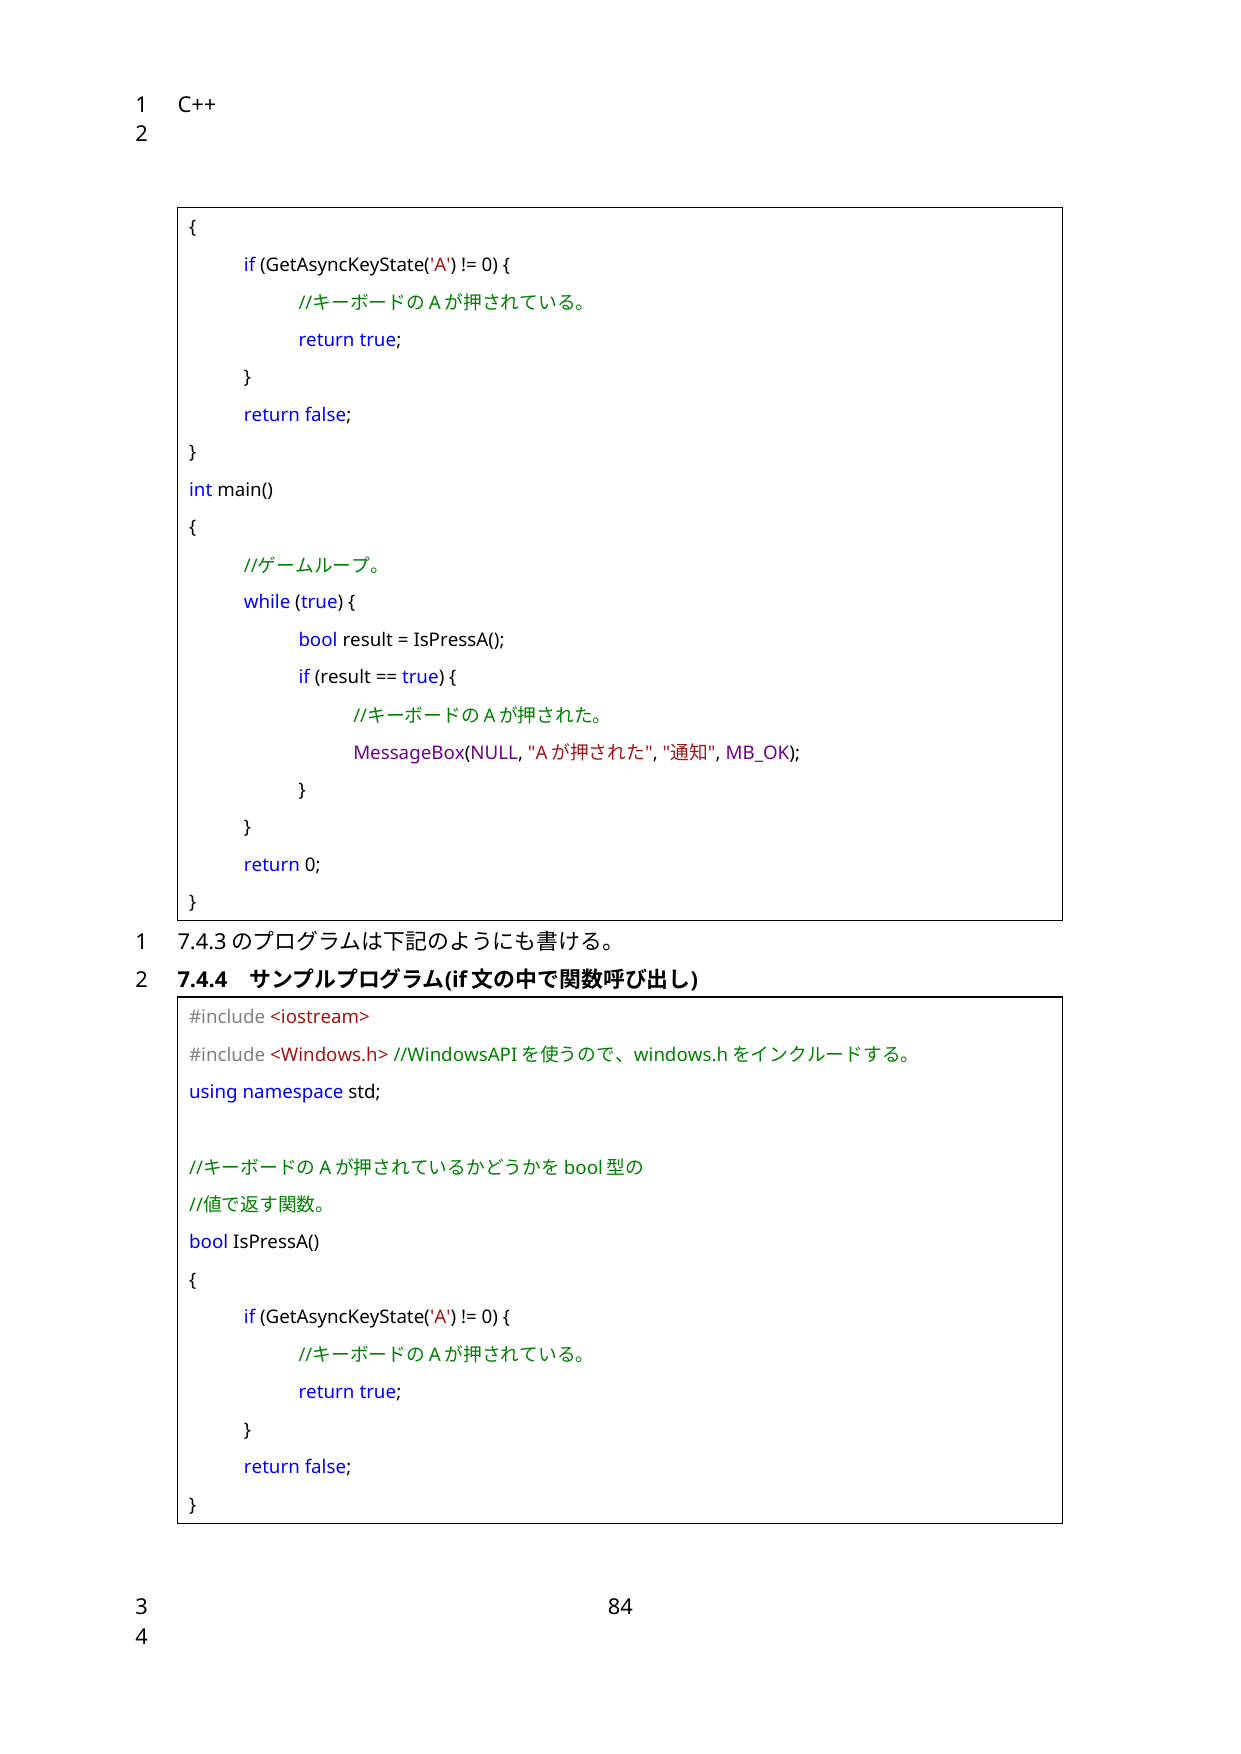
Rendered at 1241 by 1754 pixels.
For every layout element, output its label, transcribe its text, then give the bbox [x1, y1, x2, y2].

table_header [178, 998, 1062, 1522]
text 7.4.3のプログラムは下記のようにも書ける。 [177, 921, 1063, 959]
subtitle 7.4.4 サンプルプログラム(if文の中で関数呼び出し) [177, 959, 1063, 996]
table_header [178, 208, 1062, 920]
